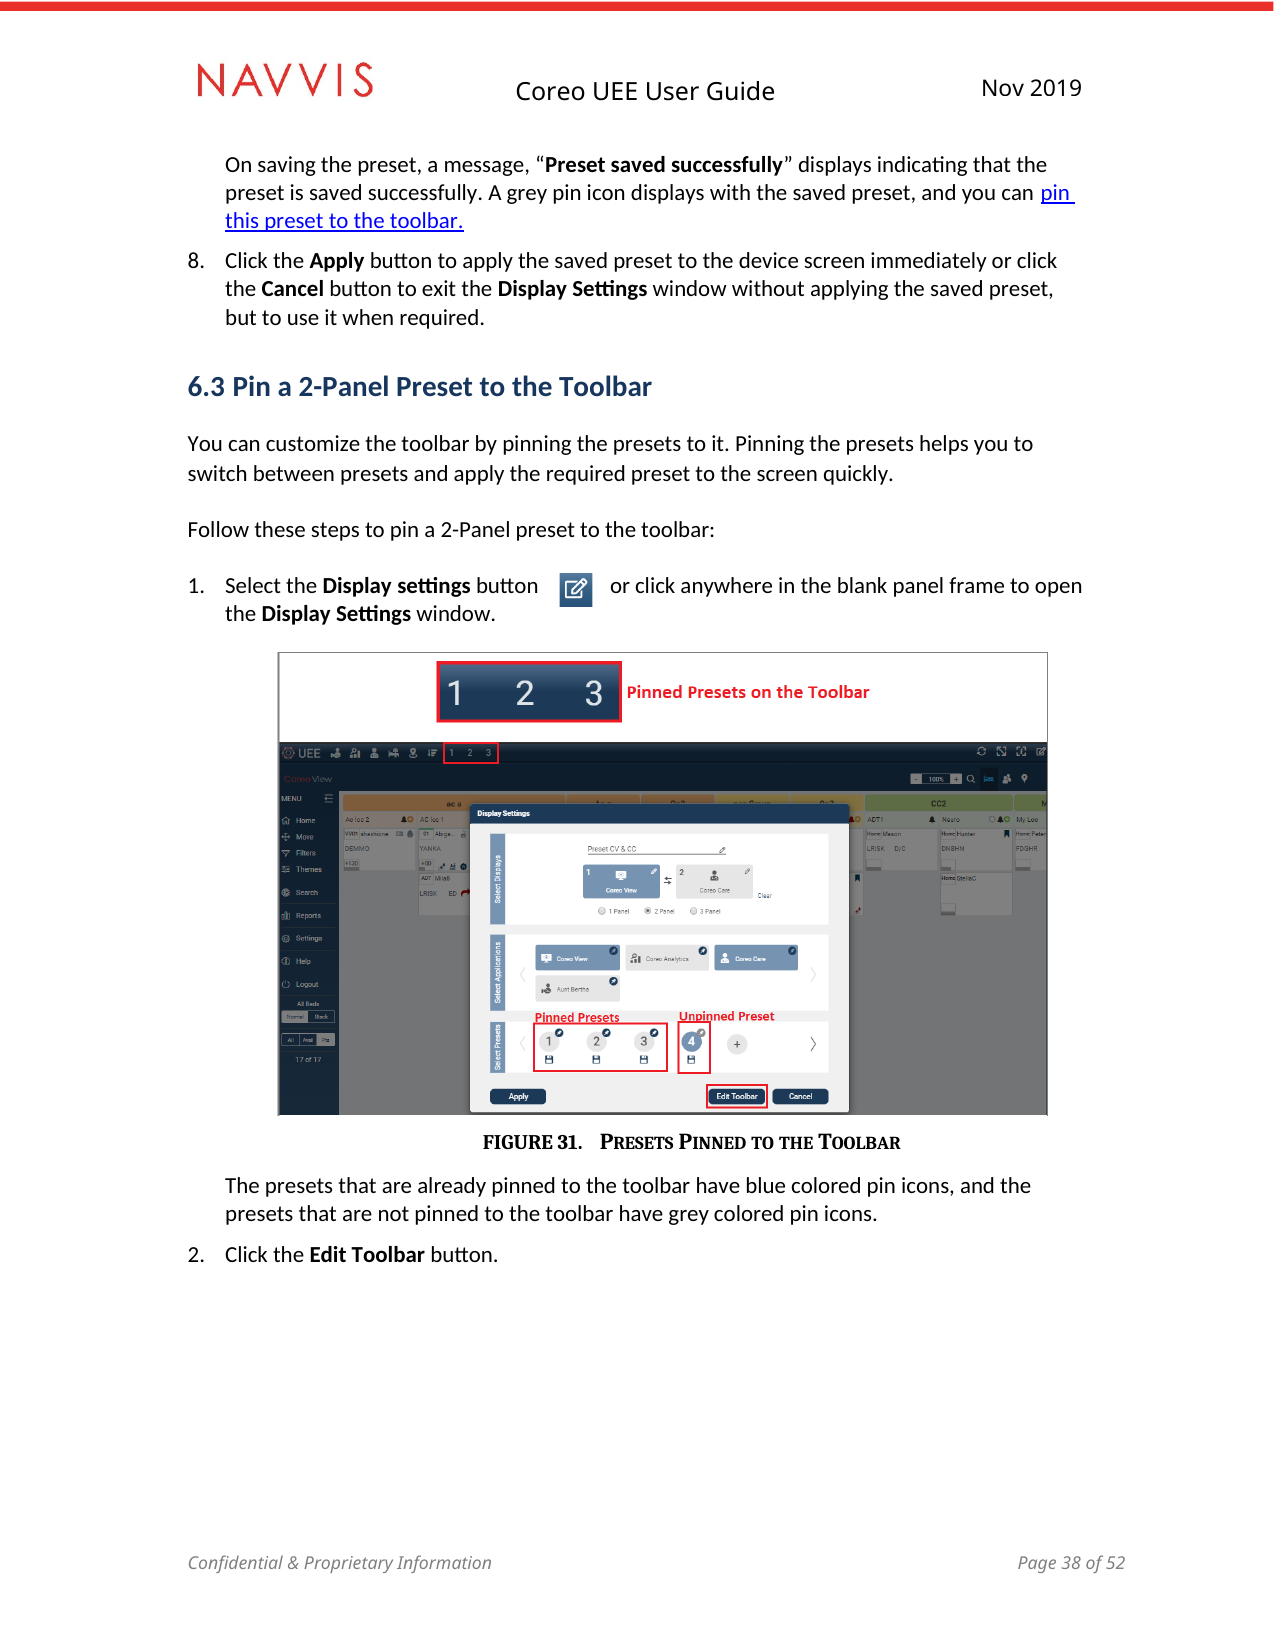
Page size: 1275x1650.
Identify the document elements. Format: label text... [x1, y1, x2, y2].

list Select the Display settings button or click anywhere in the blank panel frame to open the Display Settings window. [187, 571, 1087, 627]
text You can customize the toolbar by pinning the presets to it. Pinning the presets helps you to switch between presets and apply the required preset to the screen quickly. [187, 429, 1087, 487]
text Presets Pinned to the Toolbar [296, 1128, 1087, 1155]
text The presets that are already pinned to the toolbar have blue colored pin icons, and the presets that are not pinned to the toolbar have grey colored pin icons. [225, 1171, 1087, 1227]
picture [187, 55, 383, 104]
subtitle Pin a 2-Panel Preset to the Toolbar [187, 368, 1087, 404]
picture [559, 573, 593, 607]
list Click the Apply button to apply the saved preset to the device screen immediately or click the Cancel button to exit the Display Settings window without applying the saved preset, but to use it when required. [187, 247, 1087, 331]
list Click the Edit Toolbar button. [187, 1240, 1087, 1268]
picture [276, 652, 1048, 1116]
text Follow these steps to pin a 2-Panel preset to the toolbar: [187, 515, 1087, 543]
text On saving the preset, a message, “Preset saved successfully” displays indicating that the preset is saved successfully. A grey pin icon displays with the saved preset, and you can pin this preset to the toolbar. [225, 150, 1087, 234]
